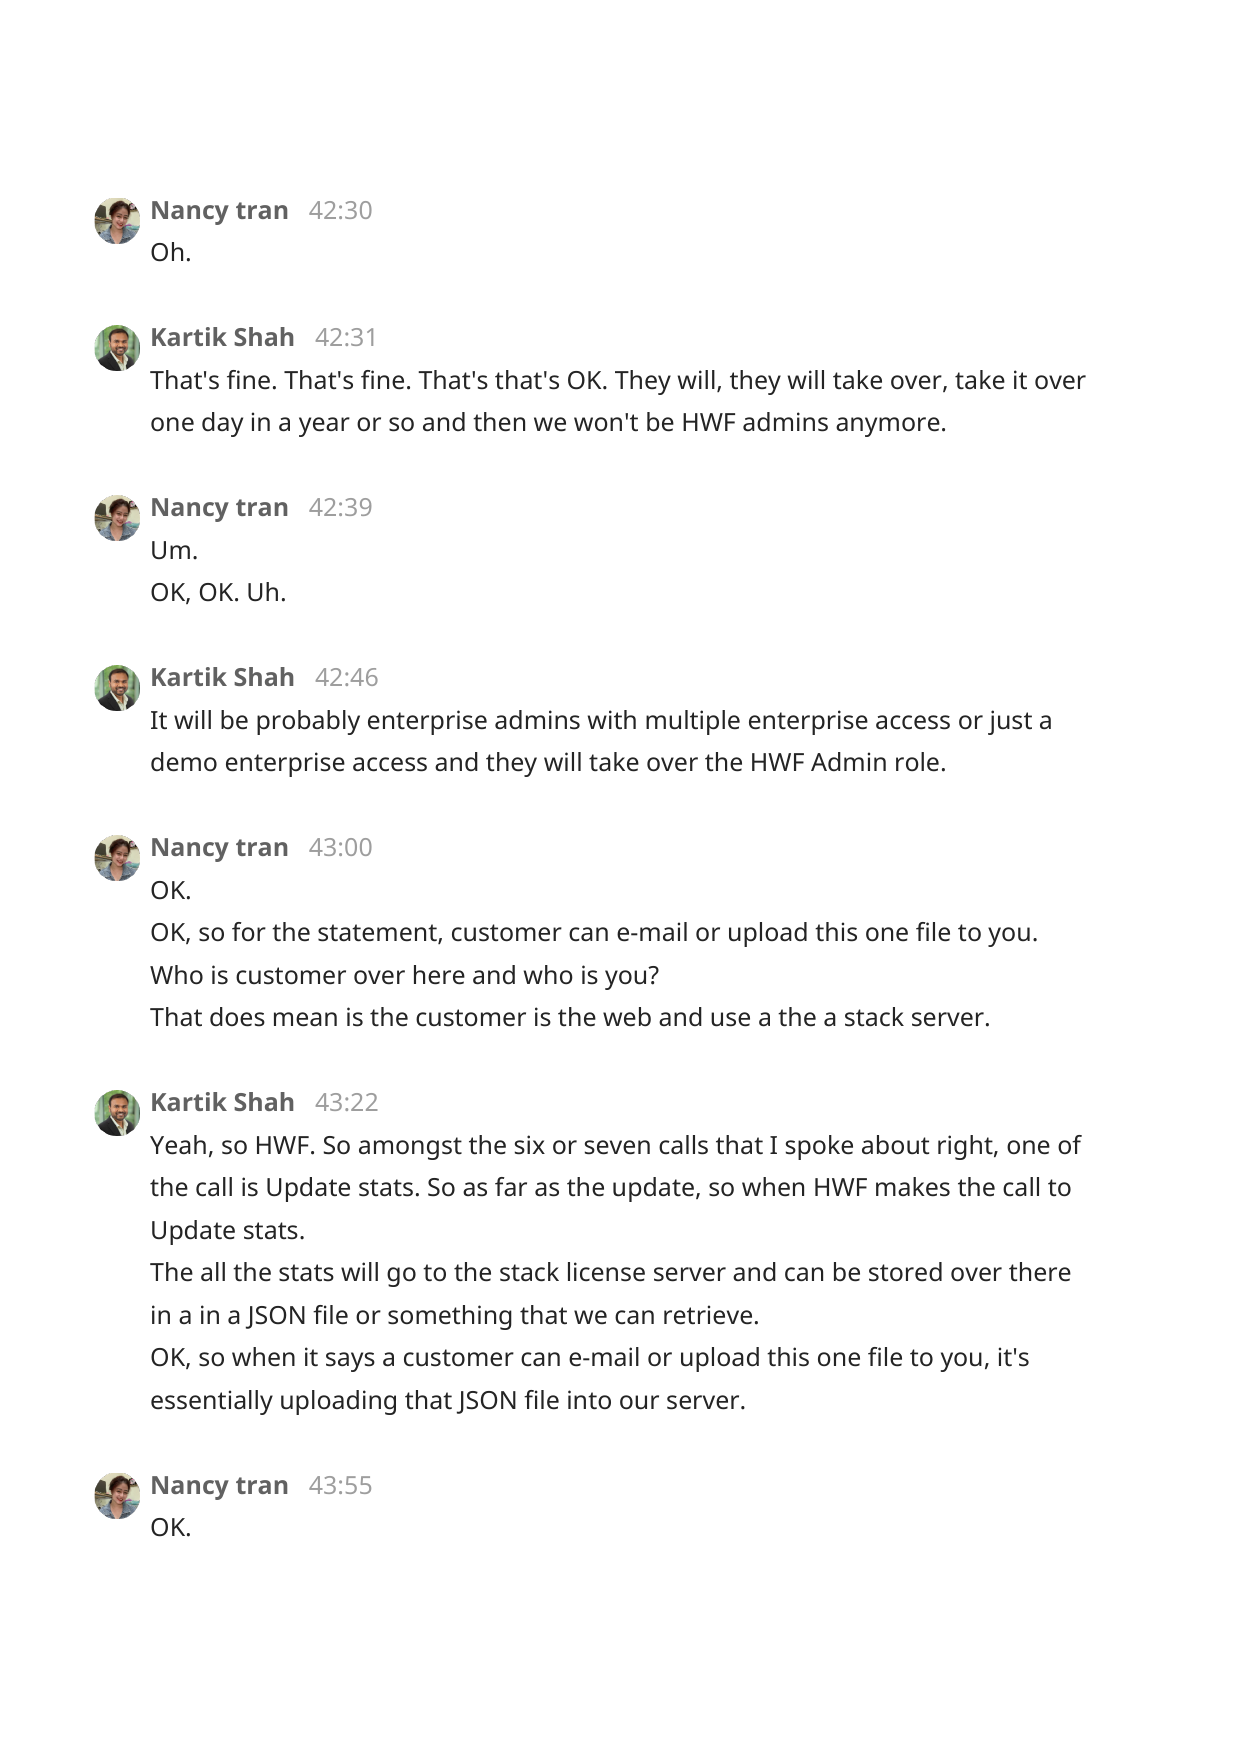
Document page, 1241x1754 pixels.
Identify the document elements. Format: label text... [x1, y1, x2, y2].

picture [94, 495, 140, 541]
picture [94, 1473, 140, 1519]
text Nancy tran 42:39 Um. OK, OK. Uh. [150, 447, 1090, 609]
text Nancy tran 43:00 OK. OK, so for the statement, customer can e-mail or upload this one file to you. Who is customer over here and who is you? That does mean is the customer is the web and use a the a stack server. [150, 787, 1090, 1034]
picture [94, 665, 140, 711]
text Nancy tran 43:55 OK. [150, 1425, 1090, 1544]
picture [94, 325, 140, 371]
text Kartik Shah 43:22 Yeah, so HWF. So amongst the six or seven calls that I spoke about right, one of the call is Update stats. So as far as the update, so when HWF makes the call to Update stats. The all the stats will go to the stack license server and can be stored over there in a in a JSON file or something that we can retrieve. OK, so when it says a customer can e-mail or upload this one file to you, it's essentially uploading that JSON file into our server. [150, 1042, 1090, 1417]
text Kartik Shah 42:31 That's fine. That's fine. That's that's OK. They will, they will take over, take it over one day in a year or so and then we won't be HWF admins anymore. [150, 277, 1090, 439]
picture [94, 835, 140, 881]
text Kartik Shah 42:46 It will be probably enterprise admins with multiple enterprise access or just a demo enterprise access and they will take over the HWF Admin role. [150, 617, 1090, 779]
picture [94, 1090, 140, 1136]
text Nancy tran 42:30 Oh. [150, 150, 1090, 269]
picture [94, 198, 140, 244]
